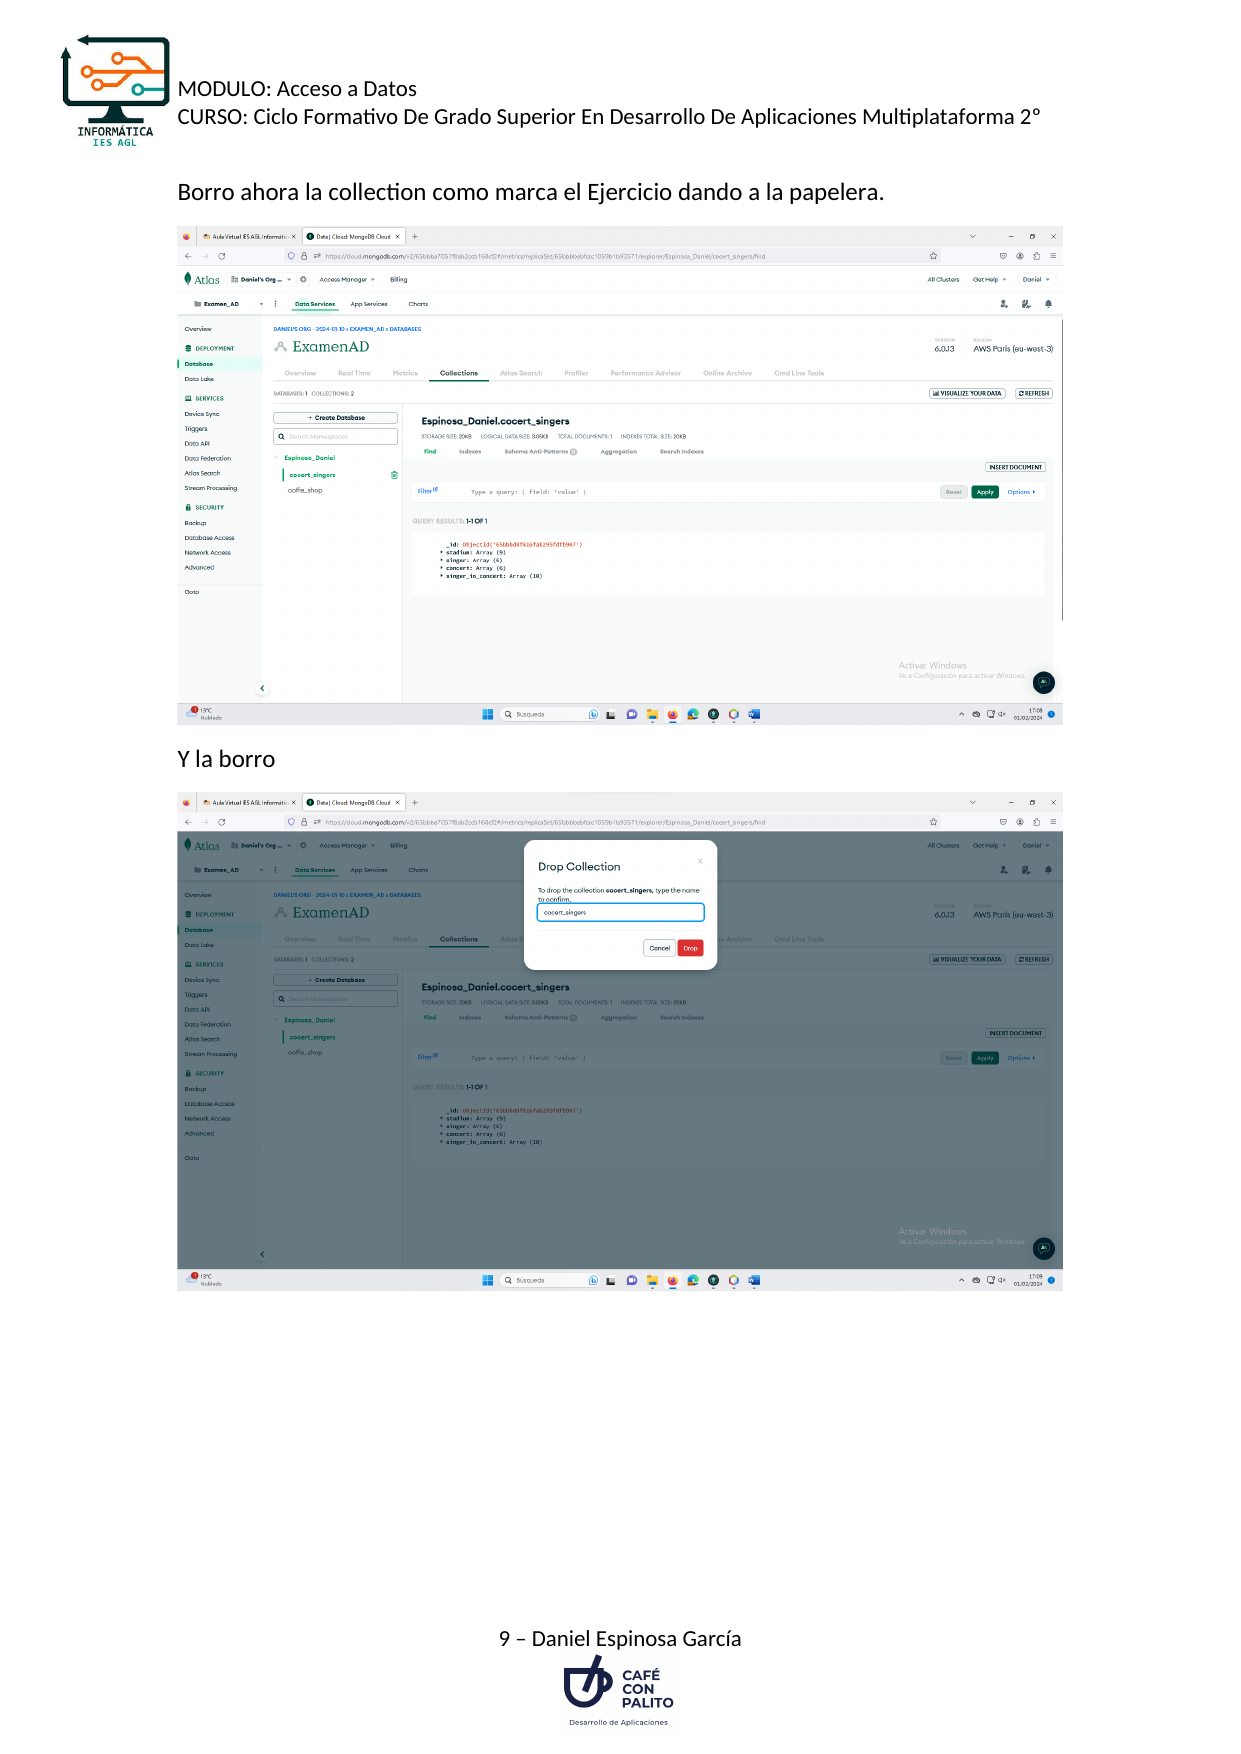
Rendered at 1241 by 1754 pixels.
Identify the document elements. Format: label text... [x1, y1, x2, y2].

text Y la borro [177, 743, 1063, 774]
picture [54, 26, 177, 149]
picture [177, 226, 1063, 725]
text Borro ahora la collection como marca el Ejercicio dando a la papelera. [177, 177, 1063, 207]
picture [555, 1646, 685, 1740]
picture [177, 792, 1063, 1291]
